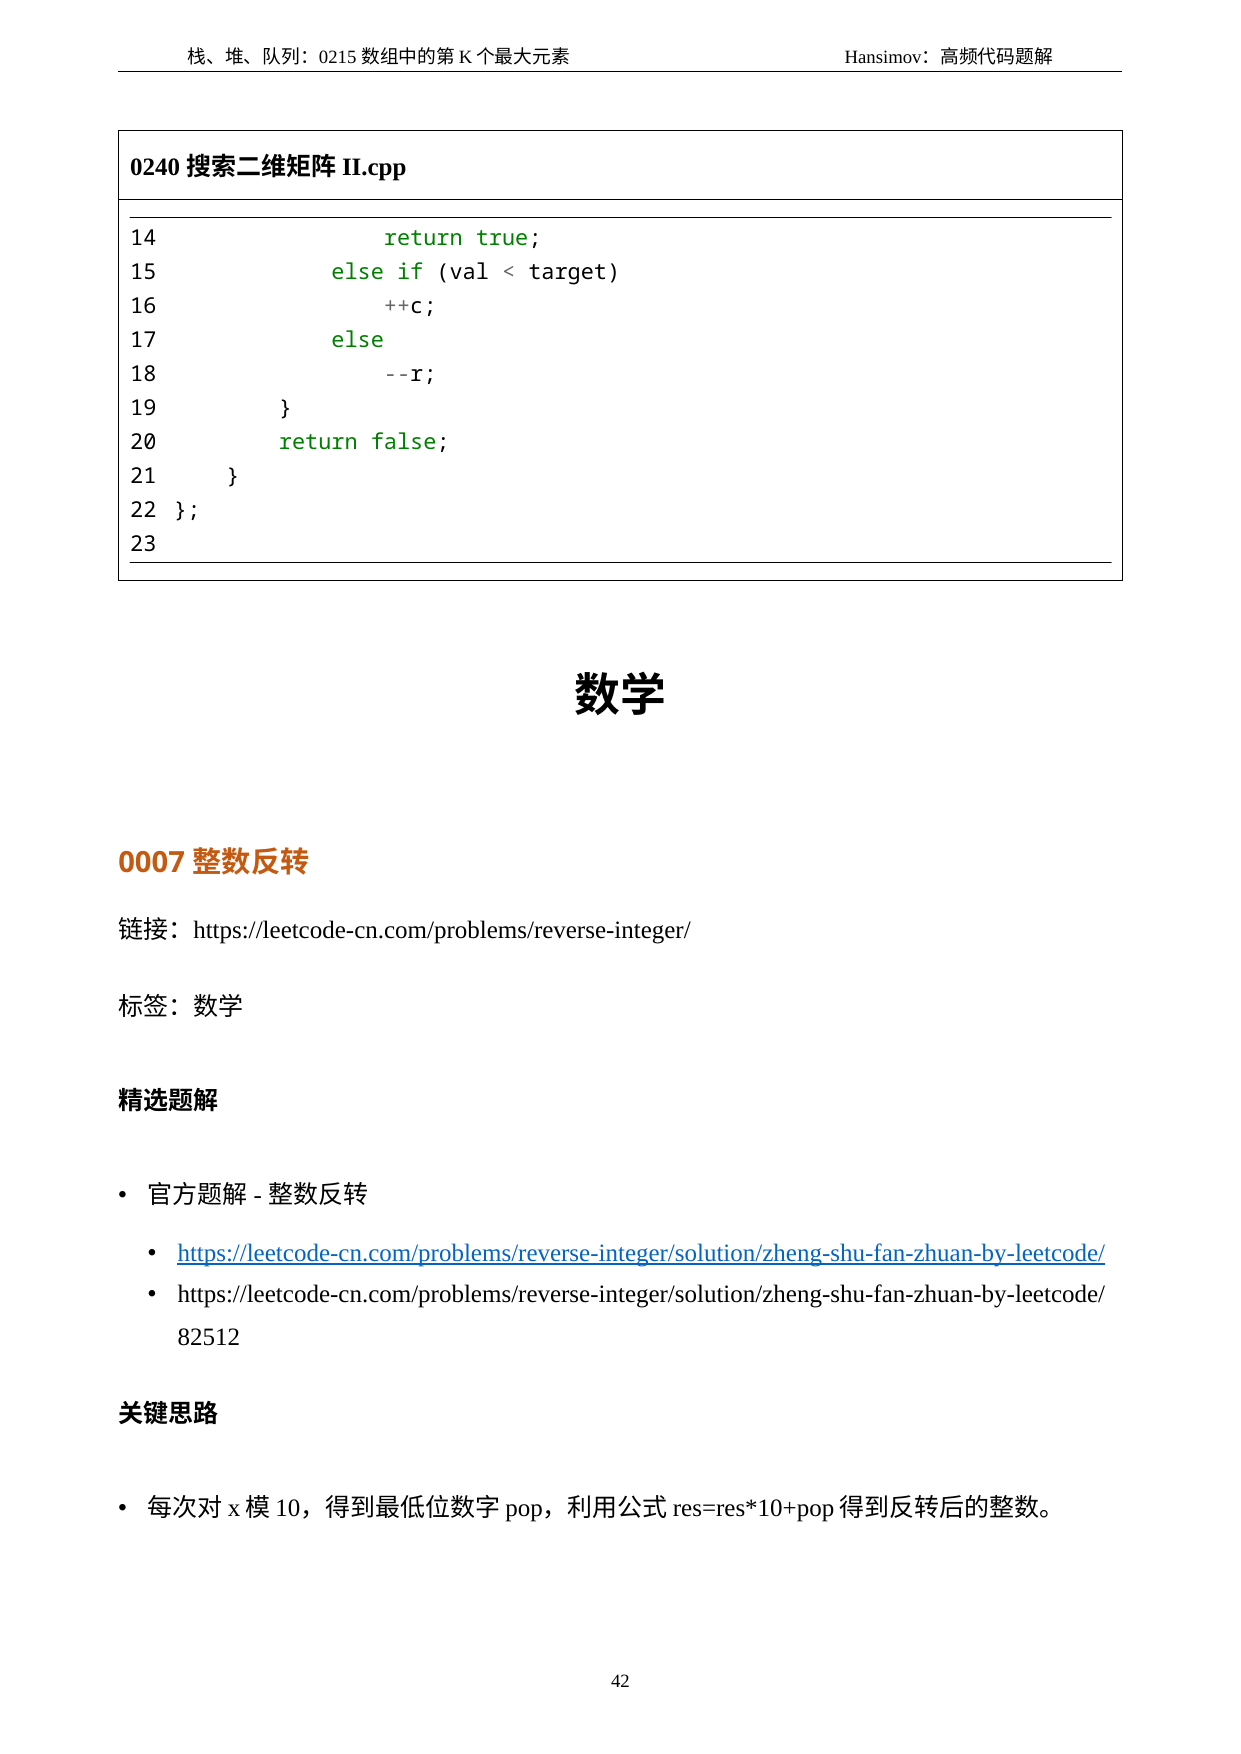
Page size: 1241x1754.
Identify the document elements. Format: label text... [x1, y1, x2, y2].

subtitle 数学 [118, 657, 1122, 725]
text https://leetcode-cn.com/problems/reverse-integer/solution/zheng-shu-fan-zhuan-by-leetcode/ [148, 1236, 1122, 1270]
subtitle 精选题解 [118, 1065, 1097, 1133]
subtitle 0007 整数反转 [118, 826, 1097, 894]
text 官方题解 - 整数反转 [118, 1159, 1122, 1227]
subtitle 关键思路 [118, 1377, 1097, 1445]
text 链接：https://leetcode-cn.com/problems/reverse-integer/ [118, 894, 1122, 962]
text https://leetcode-cn.com/problems/reverse-integer/solution/zheng-shu-fan-zhuan-by-leetcode/82512 [148, 1277, 1122, 1353]
table_header 0240 搜索二维矩阵 II.cpp [119, 131, 1122, 199]
text 每次对x模10，得到最低位数字pop，利用公式res=res*10+pop得到反转后的整数。 [118, 1471, 1122, 1539]
text 标签：数学 [118, 971, 1122, 1039]
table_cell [119, 200, 1122, 580]
